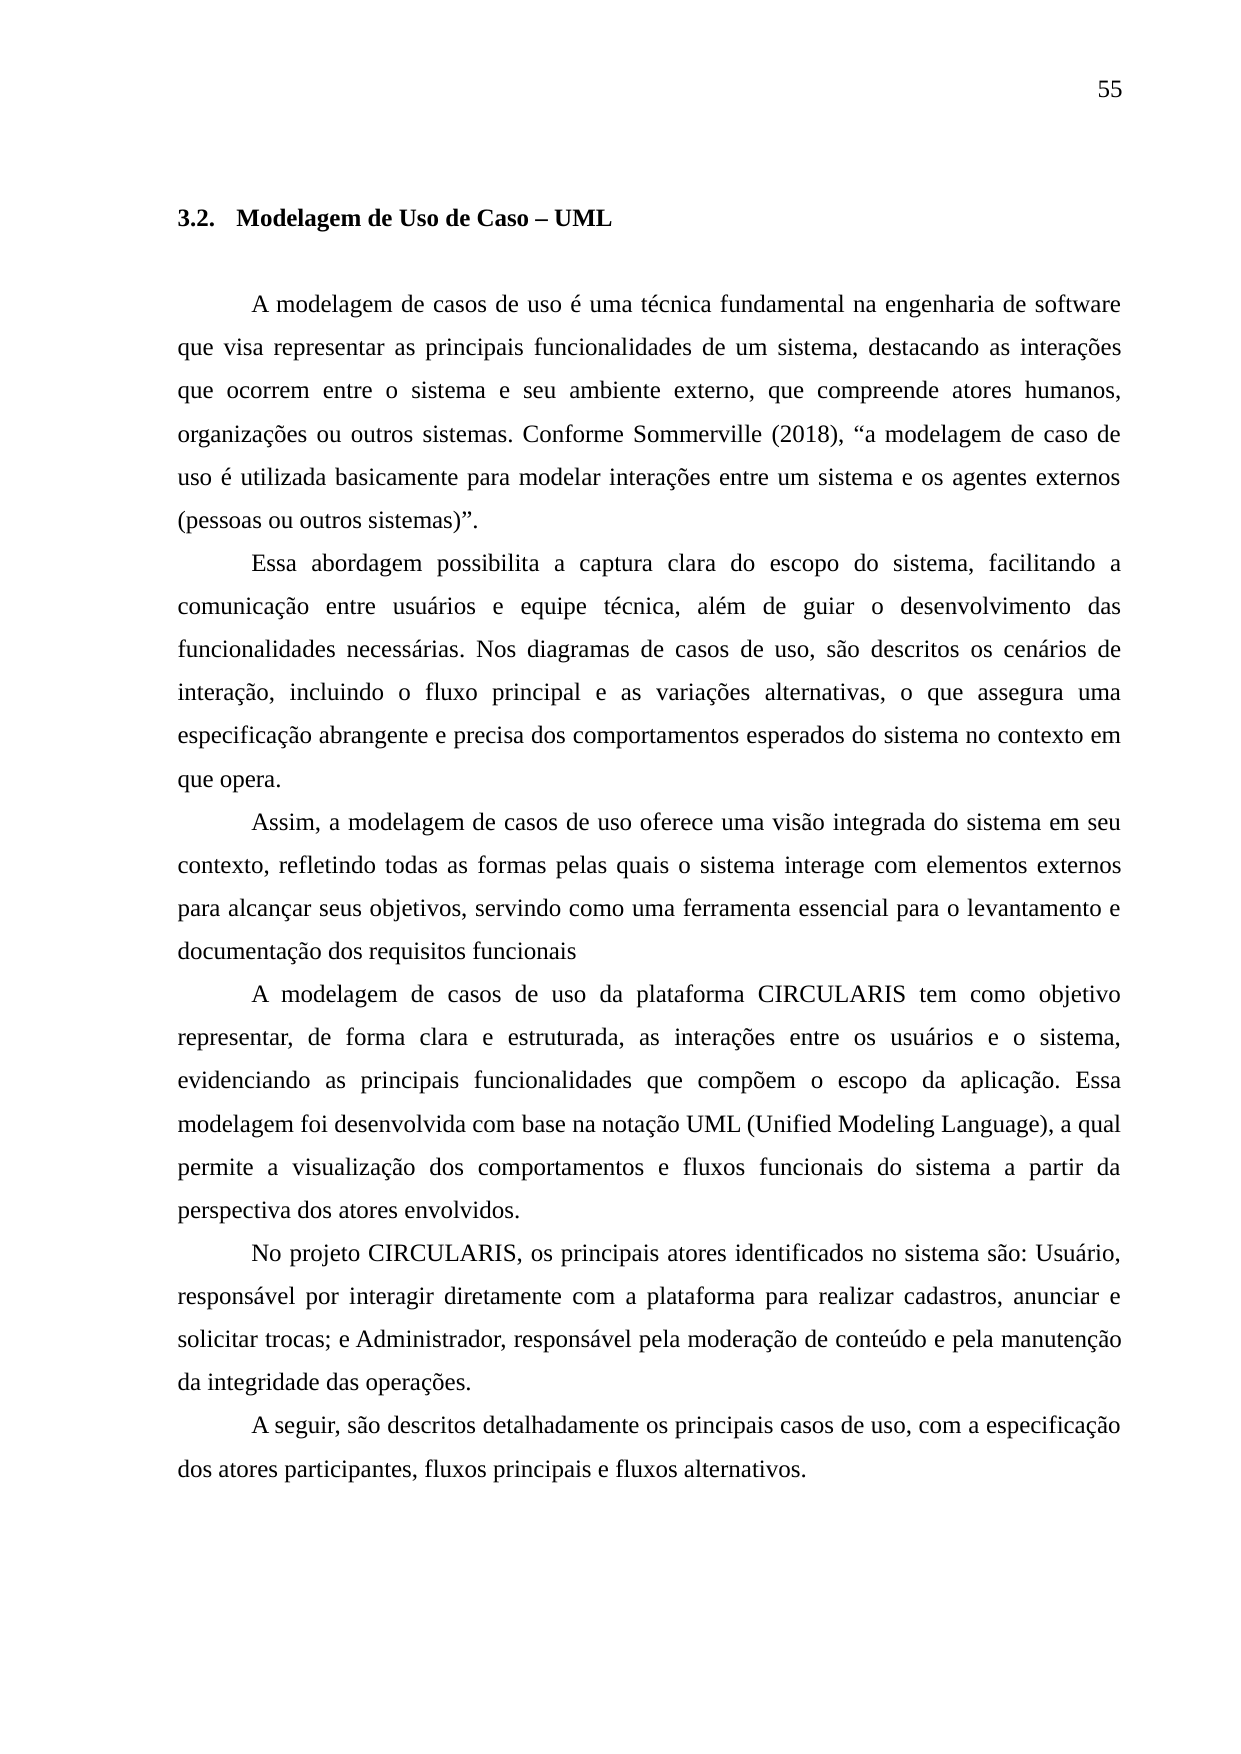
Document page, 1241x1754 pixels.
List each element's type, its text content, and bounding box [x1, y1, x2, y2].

text Modelagem de Uso de Caso – UML [177, 203, 1122, 232]
text A seguir, são descritos detalhadamente os principais casos de uso, com a especificação dos atores participantes, fluxos principais e fluxos alternativos. [177, 1411, 1122, 1482]
text Assim, a modelagem de casos de uso oferece uma visão integrada do sistema em seu contexto, refletindo todas as formas pelas quais o sistema interage com elementos externos para alcançar seus objetivos, servindo como uma ferramenta essencial para o levantamento e documentação dos requisitos funcionais [177, 807, 1122, 965]
text No projeto CIRCULARIS, os principais atores identificados no sistema são: Usuário, responsável por interagir diretamente com a plataforma para realizar cadastros, anunciar e solicitar trocas; e Administrador, responsável pela moderação de conteúdo e pela manutenção da integridade das operações. [177, 1238, 1122, 1396]
text A modelagem de casos de uso da plataforma CIRCULARIS tem como objetivo representar, de forma clara e estruturada, as interações entre os usuários e o sistema, evidenciando as principais funcionalidades que compõem o escopo da aplicação. Essa modelagem foi desenvolvida com base na notação UML (Unified Modeling Language), a qual permite a visualização dos comportamentos e fluxos funcionais do sistema a partir da perspectiva dos atores envolvidos. [177, 979, 1122, 1224]
text Essa abordagem possibilita a captura clara do escopo do sistema, facilitando a comunicação entre usuários e equipe técnica, além de guiar o desenvolvimento das funcionalidades necessárias. Nos diagramas de casos de uso, são descritos os cenários de interação, incluindo o fluxo principal e as variações alternativas, o que assegura uma especificação abrangente e precisa dos comportamentos esperados do sistema no contexto em que opera. [177, 548, 1122, 792]
text A modelagem de casos de uso é uma técnica fundamental na engenharia de software que visa representar as principais funcionalidades de um sistema, destacando as interações que ocorrem entre o sistema e seu ambiente externo, que compreende atores humanos, organizações ou outros sistemas. Conforme Sommerville (2018), “a modelagem de caso de uso é utilizada basicamente para modelar interações entre um sistema e os agentes externos (pessoas ou outros sistemas)”. [177, 289, 1122, 534]
